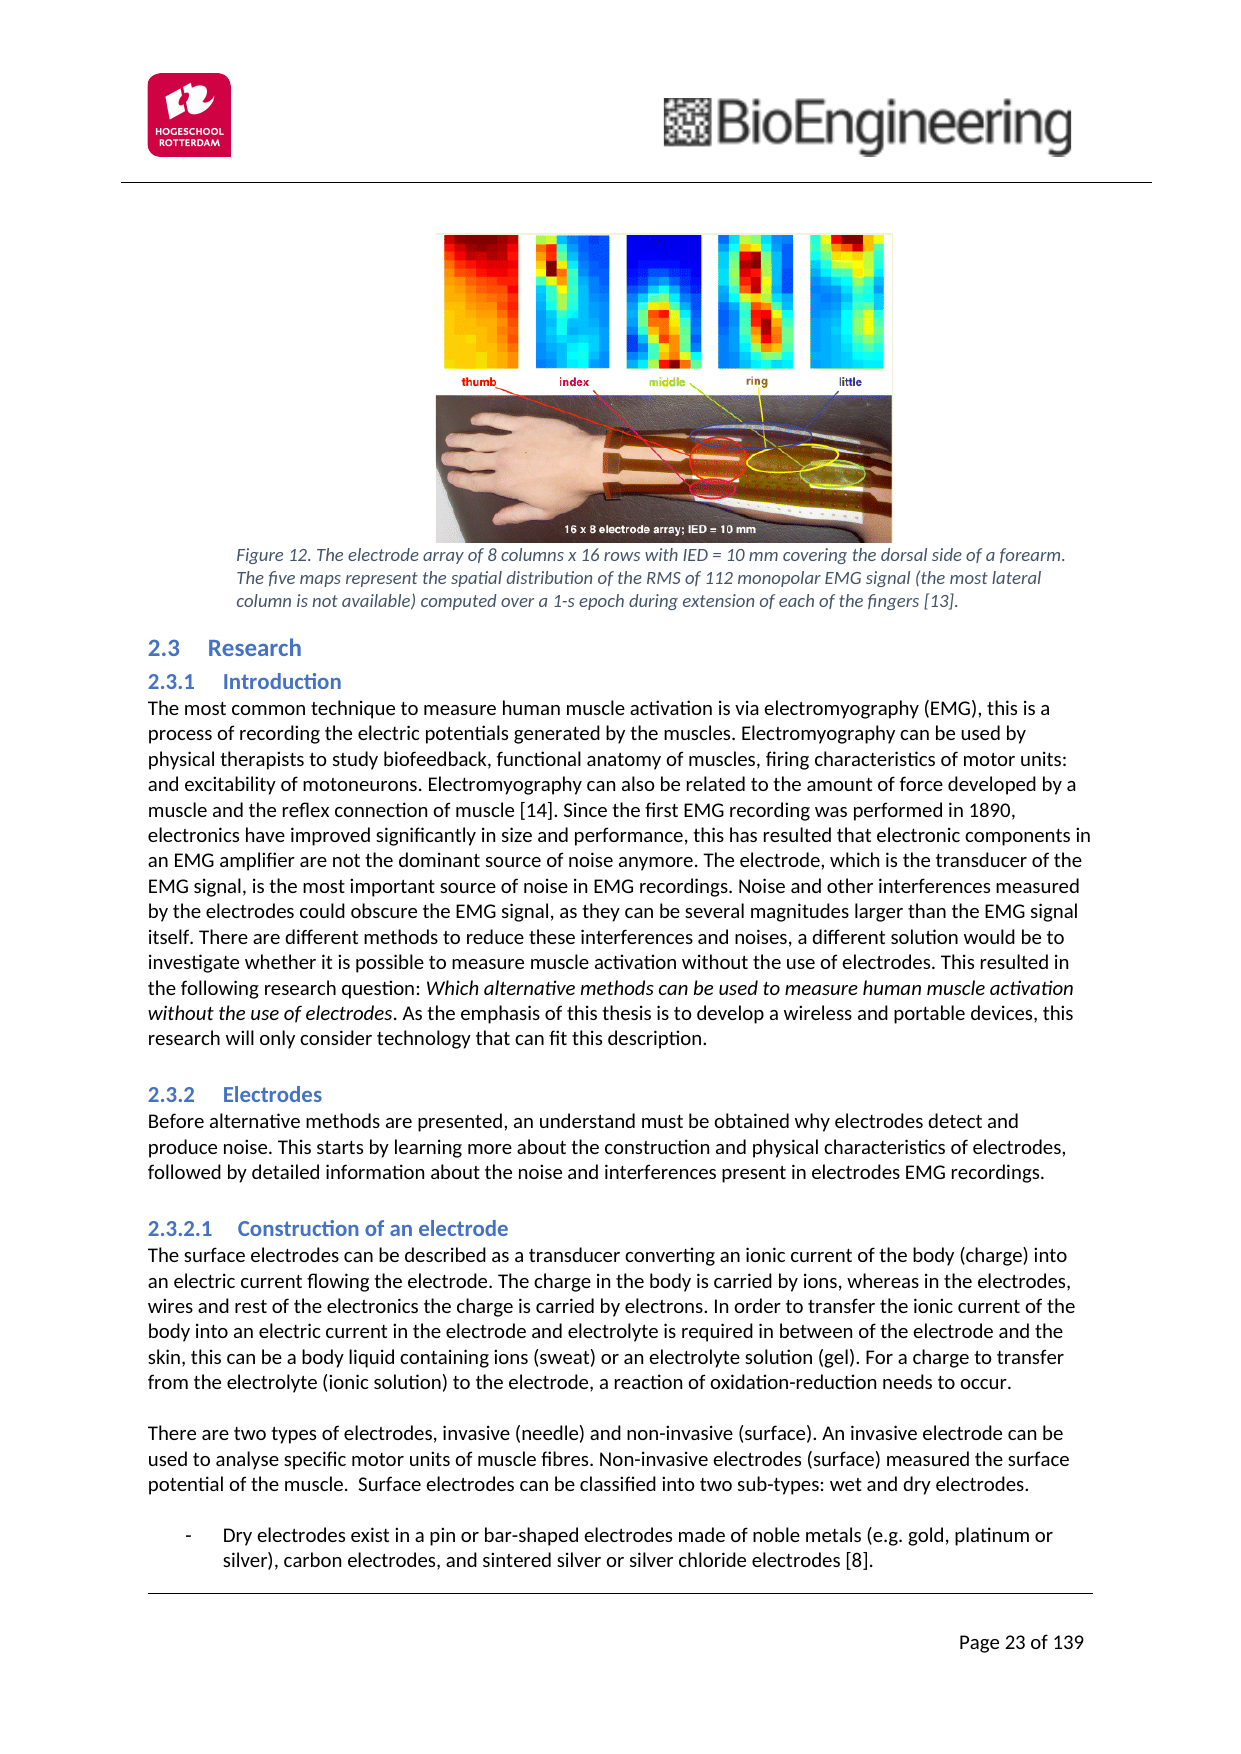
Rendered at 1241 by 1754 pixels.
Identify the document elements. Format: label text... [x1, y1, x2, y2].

text The most common technique to measure human muscle activation is via electromyography (EMG), this is a process of recording the electric potentials generated by the muscles. Electromyography can be used by physical therapists to study biofeedback, functional anatomy of muscles, firing characteristics of motor units: and excitability of motoneurons. Electromyography can also be related to the amount of force developed by a muscle and the reflex connection of muscle [14]. Since the first EMG recording was performed in 1890, electronics have improved significantly in size and performance, this has resulted that electronic components in an EMG amplifier are not the dominant source of noise anymore. The electrode, which is the transducer of the EMG signal, is the most important source of noise in EMG recordings. Noise and other interferences measured by the electrodes could obscure the EMG signal, as they can be several magnitudes larger than the EMG signal itself. There are different methods to reduce these interferences and noises, a different solution would be to investigate whether it is possible to measure muscle activation without the use of electrodes. This resulted in the following research question: Which alternative methods can be used to measure human muscle activation without the use of electrodes. As the emphasis of this thesis is to develop a wireless and portable devices, this research will only consider technology that can fit this description. [148, 695, 1093, 1051]
text Before alternative methods are presented, an understand must be obtained why electrodes detect and produce noise. This starts by learning more about the construction and physical characteristics of electrodes, followed by detailed information about the noise and interferences present in electrodes EMG recordings. [148, 1109, 1093, 1185]
subtitle Construction of an electrode [148, 1214, 1093, 1242]
subtitle Introduction [148, 667, 1093, 695]
picture [147, 73, 231, 157]
text There are two types of electrodes, invasive (needle) and non-invasive (surface). An invasive electrode can be used to analyse specific motor units of muscle fibres. Non-invasive electrodes (surface) measured the surface potential of the muscle. Surface electrodes can be classified into two sub-types: wet and dry electrodes. [148, 1420, 1093, 1497]
subtitle Research [148, 632, 1093, 663]
picture [435, 233, 894, 543]
list Dry electrodes exist in a pin or bar-shaped electrodes made of noble metals (e.g. gold, platinum or silver), carbon electrodes, and sintered silver or silver chloride electrodes [8]. [185, 1522, 1093, 1573]
text The surface electrodes can be described as a transducer converting an ionic current of the body (charge) into an electric current flowing the electrode. The charge in the body is carried by ions, whereas in the electrodes, wires and rest of the electronics the charge is carried by electrons. In order to transfer the ionic current of the body into an electric current in the electrode and electrolyte is required in between of the electrode and the skin, this can be a body liquid containing ions (sweat) or an electrolyte solution (gel). For a charge to transfer from the electrolyte (ionic solution) to the electrode, a reaction of oxidation-reduction needs to occur. [148, 1242, 1093, 1395]
picture [663, 98, 1072, 157]
subtitle Electrodes [148, 1081, 1093, 1109]
text Figure 12. The electrode array of 8 columns x 16 rows with IED = 10 mm covering the dorsal side of a forearm. The five maps represent the spatial distribution of the RMS of 112 monopolar EMG signal (the most lateral column is not available) computed over a 1-s epoch during extension of each of the fingers [13]. [236, 543, 1093, 612]
